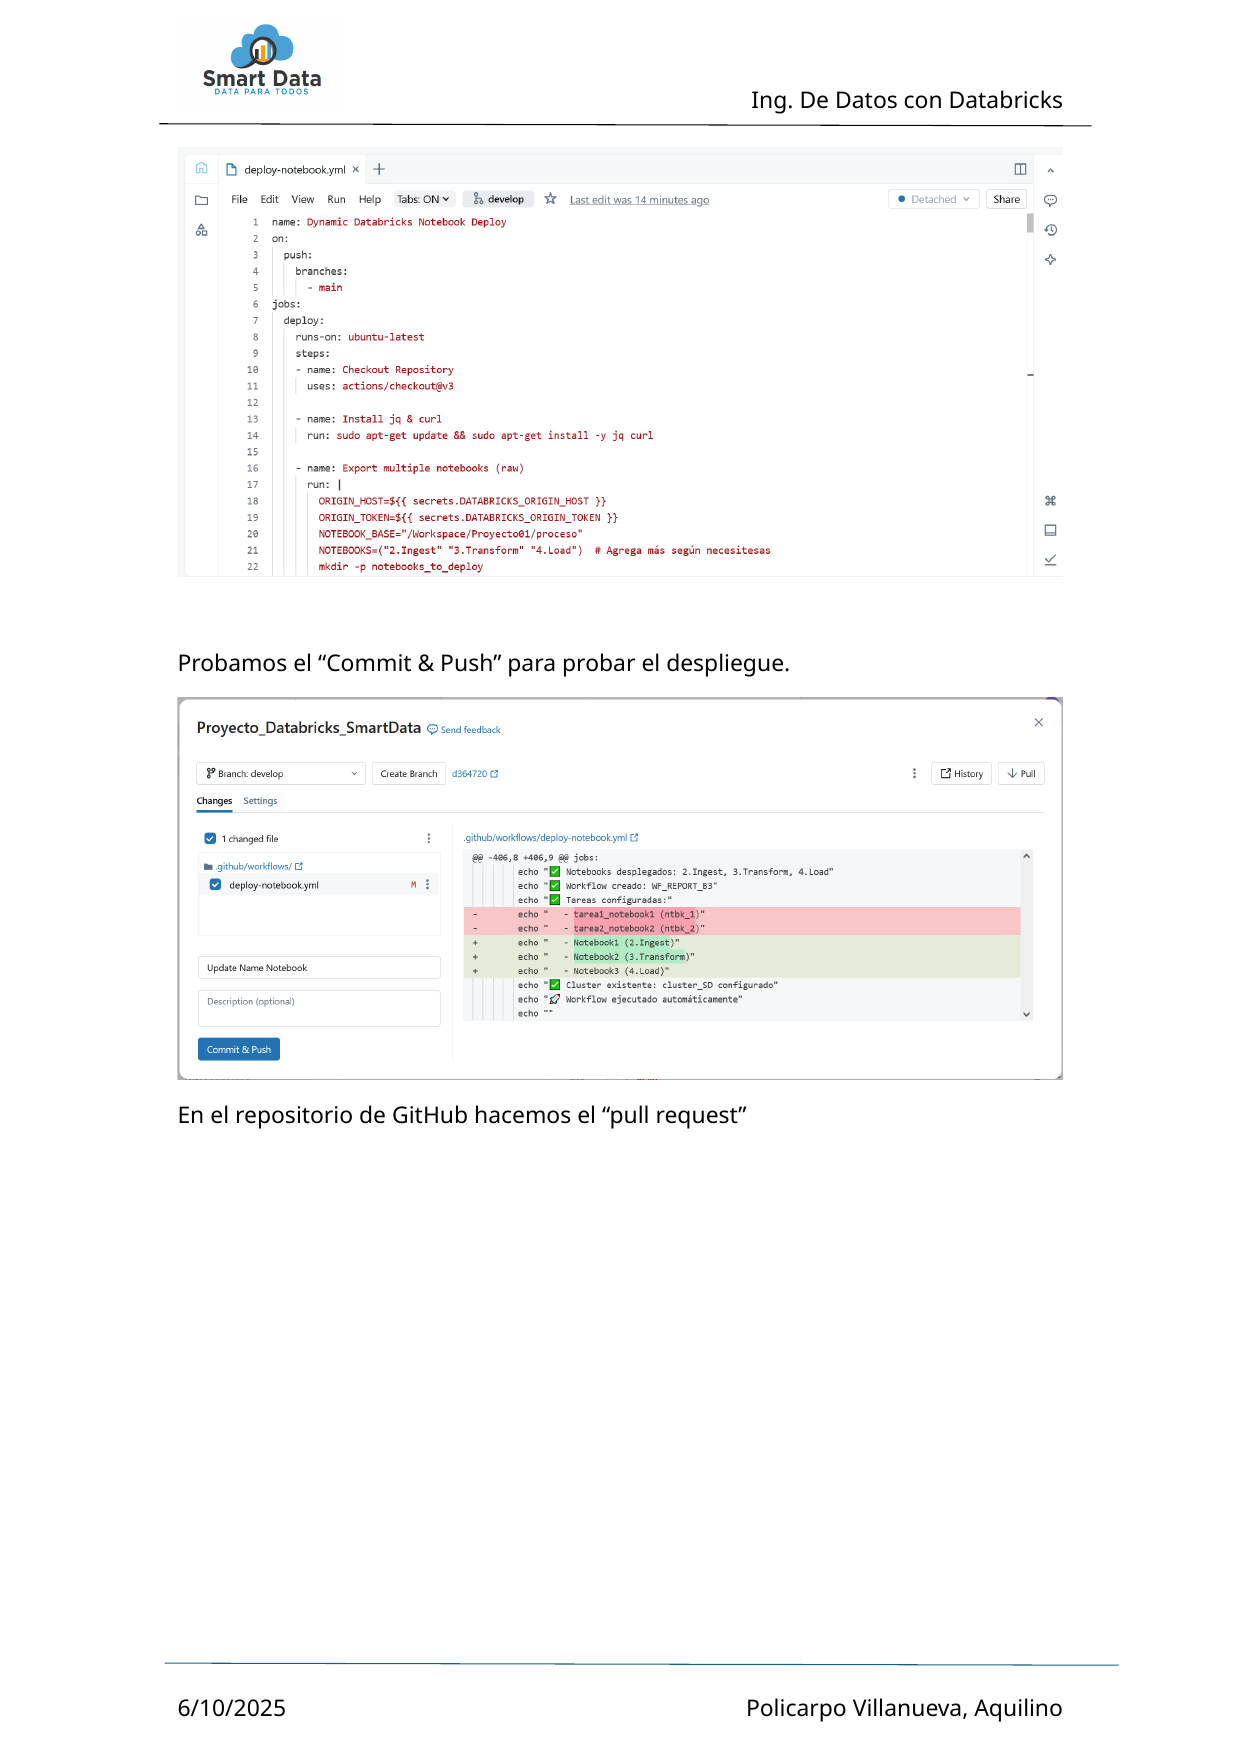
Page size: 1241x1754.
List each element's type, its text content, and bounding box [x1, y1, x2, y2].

picture [177, 17, 344, 109]
text Probamos el “Commit & Push” para probar el despliegue. [177, 647, 1063, 678]
picture [177, 147, 1063, 577]
text En el repositorio de GitHub hacemos el “pull request” [177, 1099, 1063, 1130]
picture [177, 697, 1063, 1080]
